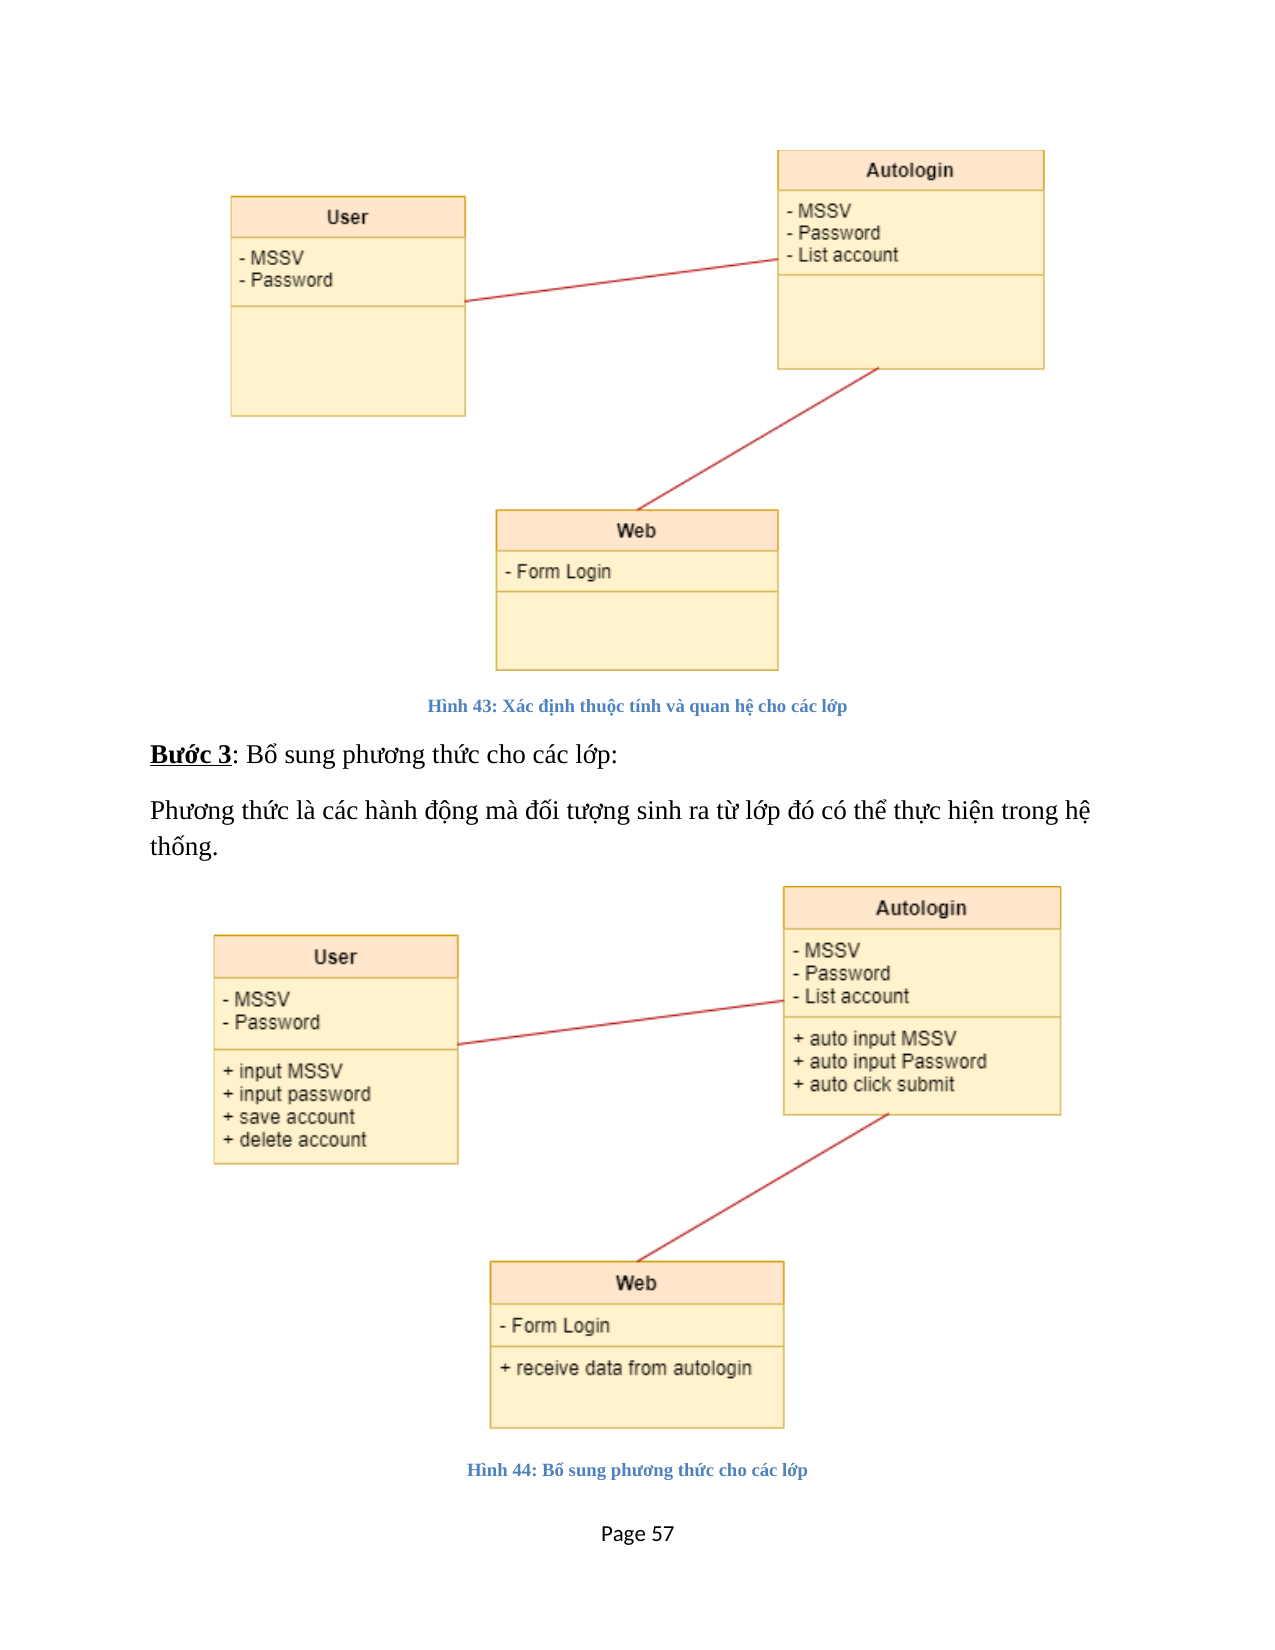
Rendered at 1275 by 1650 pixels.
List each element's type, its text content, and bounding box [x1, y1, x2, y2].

text Hình 44: Bổ sung phương thức cho các lớp [150, 1458, 1125, 1480]
text Phương thức là các hành động mà đối tượng sinh ra từ lớp đó có thể thực hiện trong hệ thống. [150, 794, 1125, 861]
text Bước 3: Bổ sung phương thức cho các lớp: [150, 738, 1125, 769]
picture [230, 150, 1045, 671]
picture [213, 886, 1062, 1434]
text Hình 43: Xác định thuộc tính và quan hệ cho các lớp [150, 695, 1125, 717]
